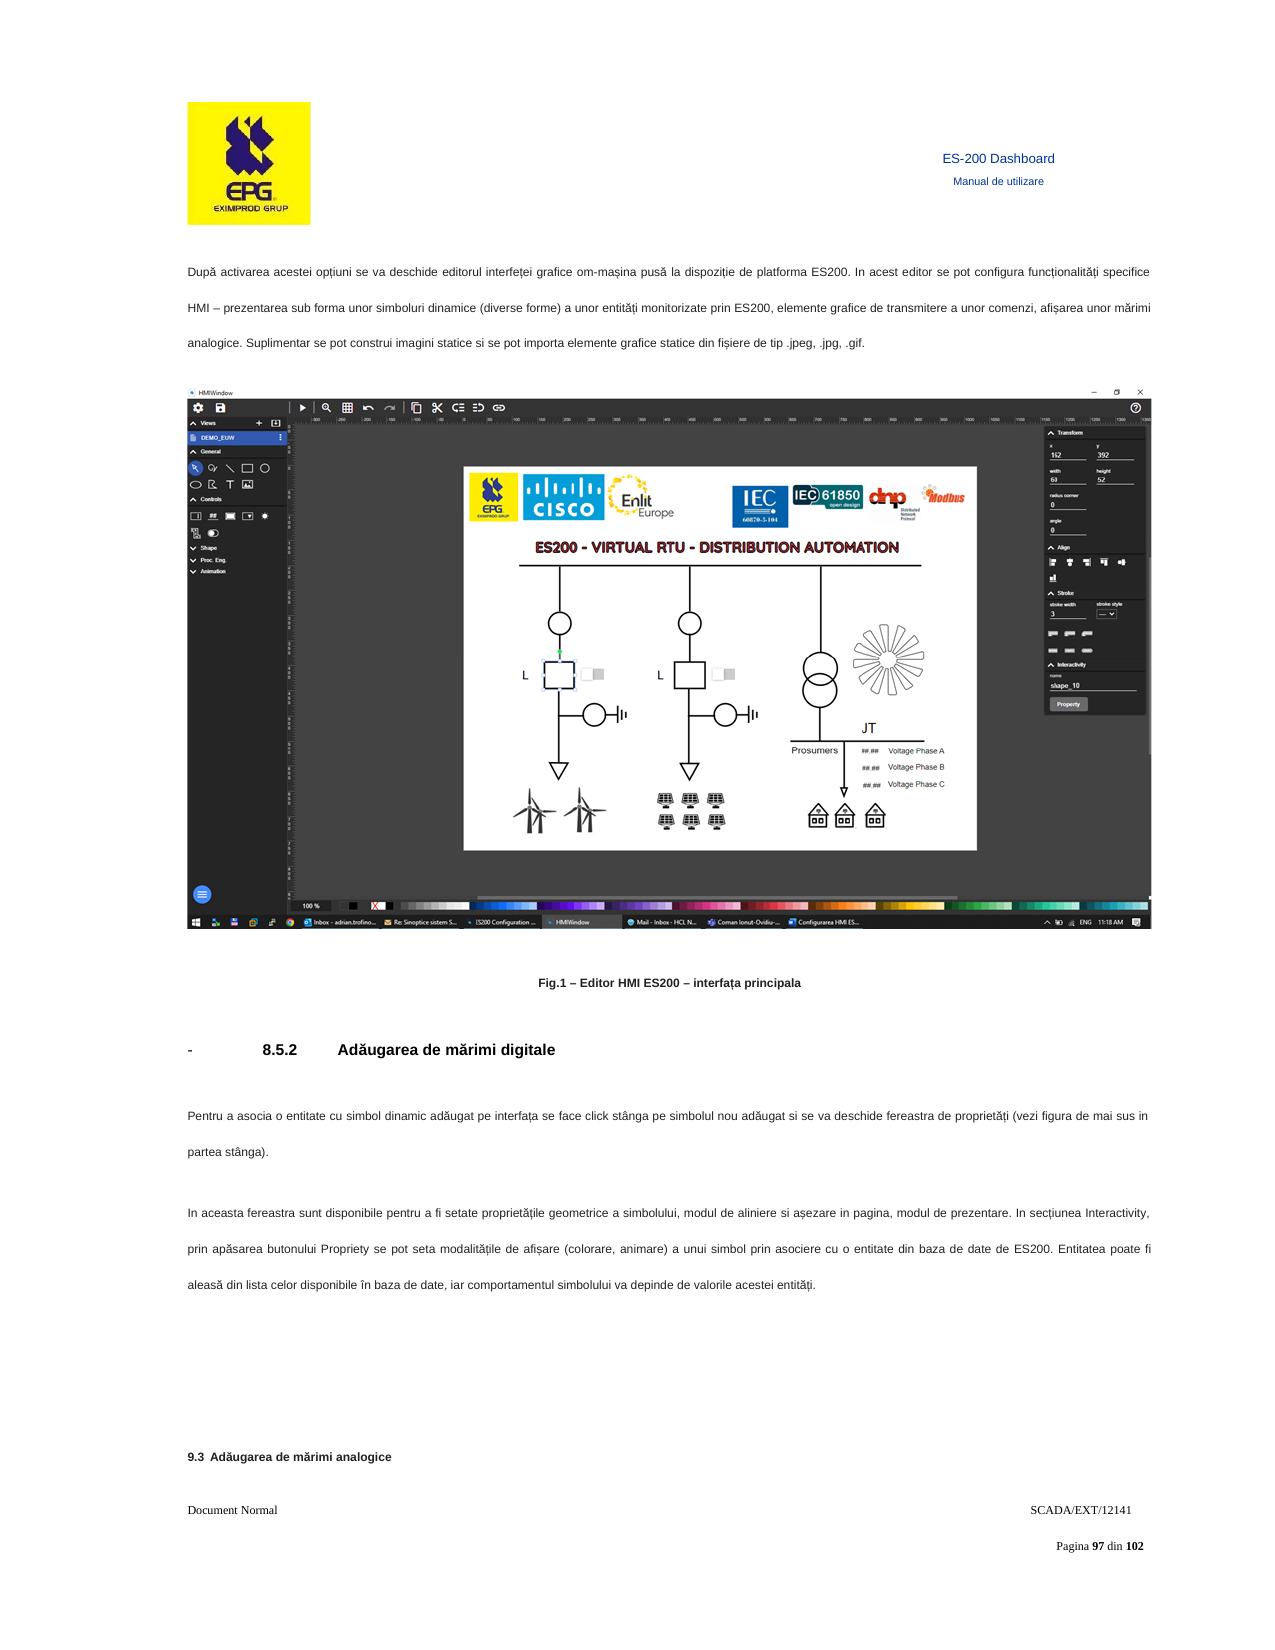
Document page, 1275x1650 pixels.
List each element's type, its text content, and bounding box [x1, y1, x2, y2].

text Pentru a asocia o entitate cu simbol dinamic adăugat pe interfața se face click stânga pe simbolul nou adăugat si se va deschide fereastra de proprietăți (vezi figura de mai sus in partea stânga). [187, 1099, 1152, 1159]
text 9.3 Adăugarea de mărimi analogice [187, 1439, 1152, 1463]
text După activarea acestei opțiuni se va deschide editorul interfeței grafice om-mașina pusă la dispoziție de platforma ES200. In acest editor se pot configura funcționalități specifice HMI – prezentarea sub forma unor simboluri dinamice (diverse forme) a unor entități monitorizate prin ES200, elemente grafice de transmitere a unor comenzi, afișarea unor mărimi analogice. Suplimentar se pot construi imagini statice si se pot importa elemente grafice statice din fișiere de tip .jpeg, .jpg, .gif. [187, 254, 1152, 350]
text In aceasta fereastra sunt disponibile pentru a fi setate proprietățile geometrice a simbolului, modul de aliniere si așezare in pagina, modul de prezentare. In secțiunea Interactivity, prin apăsarea butonului Propriety se pot seta modalitățile de afișare (colorare, animare) a unui simbol prin asociere cu o entitate din baza de date de ES200. Entitatea poate fi aleasă din lista celor disponibile în baza de date, iar comportamentul simbolului va depinde de valorile acestei entități. [187, 1196, 1152, 1292]
text Fig.1 – Editor HMI ES200 – interfața principala [187, 966, 1152, 990]
picture [187, 102, 311, 225]
subtitle 8.5.2 Adăugarea de mărimi digitale [187, 1027, 1152, 1058]
picture [187, 387, 1152, 929]
